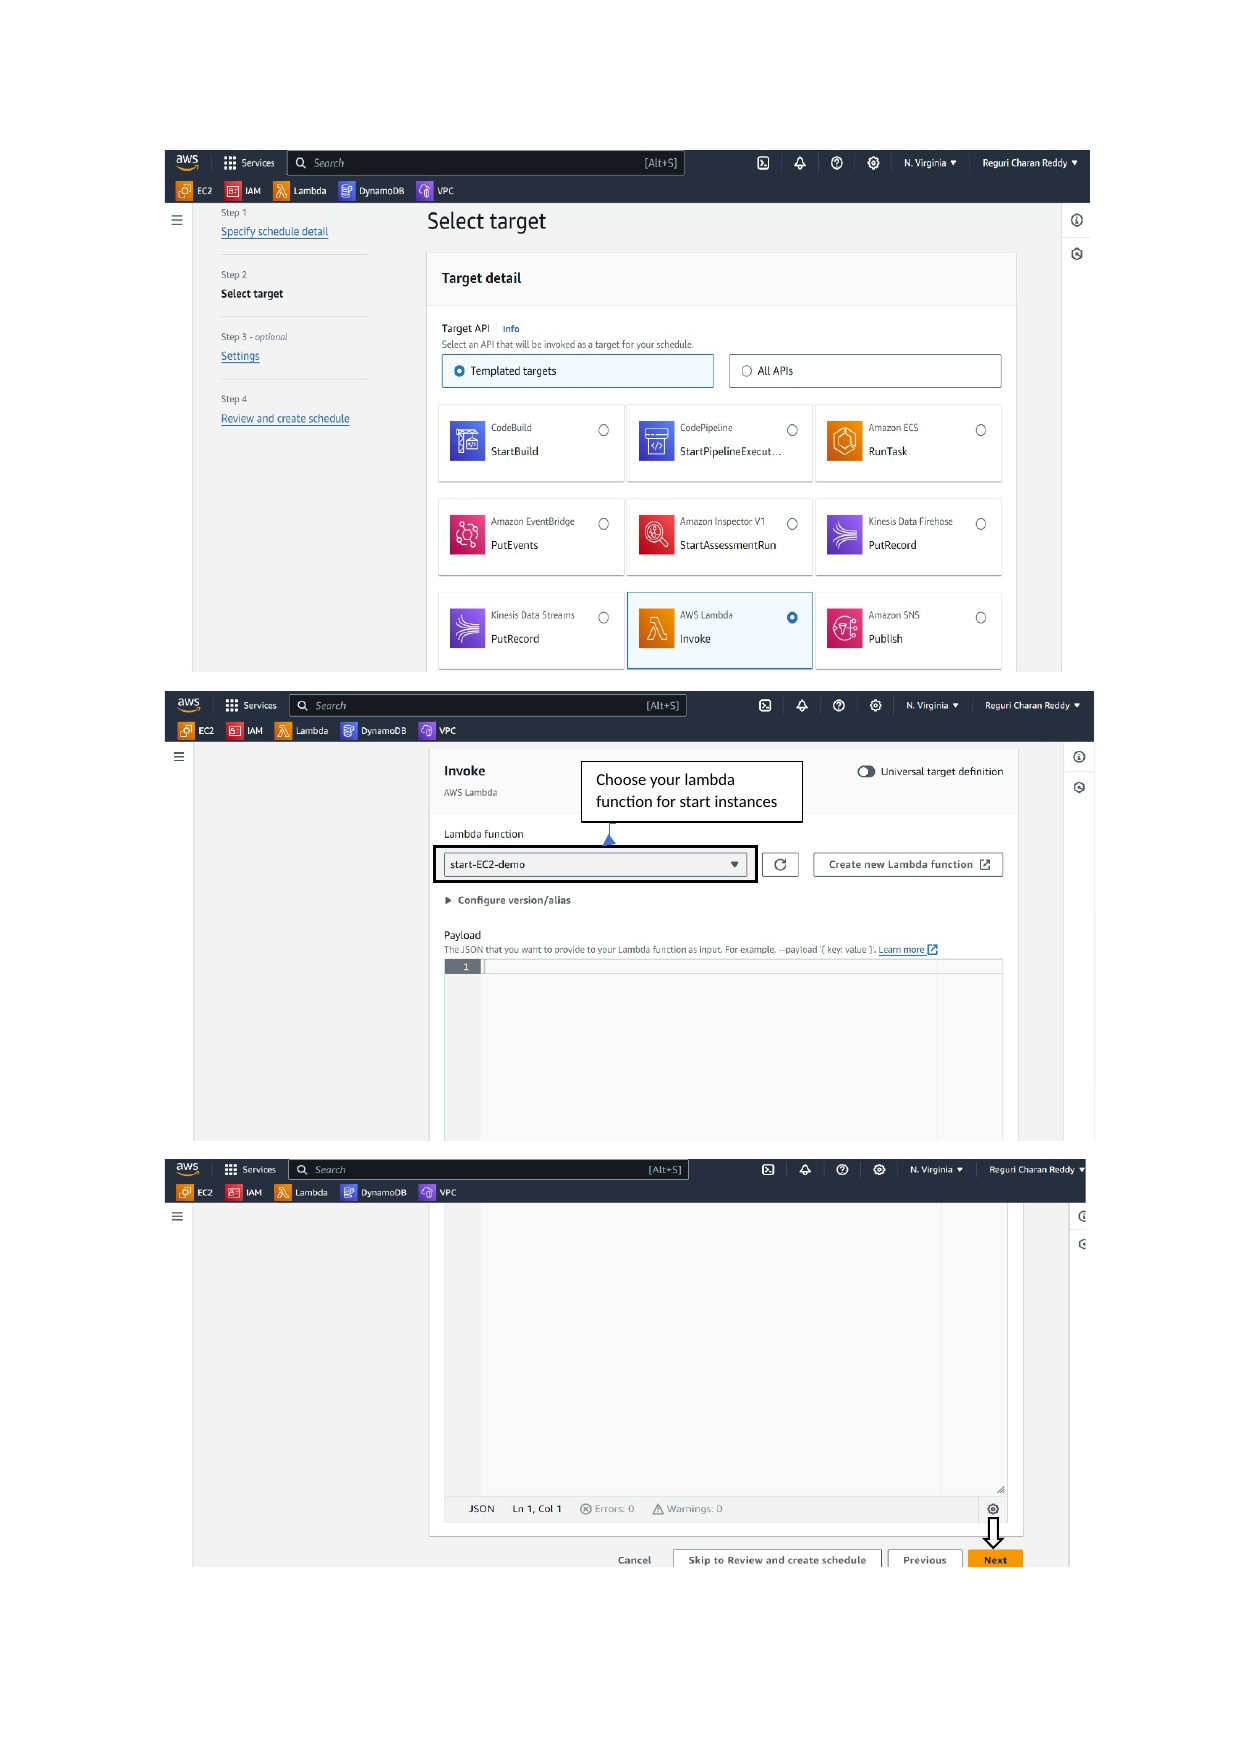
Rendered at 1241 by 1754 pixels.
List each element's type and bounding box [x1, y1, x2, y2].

picture [164, 1159, 1086, 1567]
picture [164, 691, 1096, 1141]
picture [164, 150, 1090, 672]
